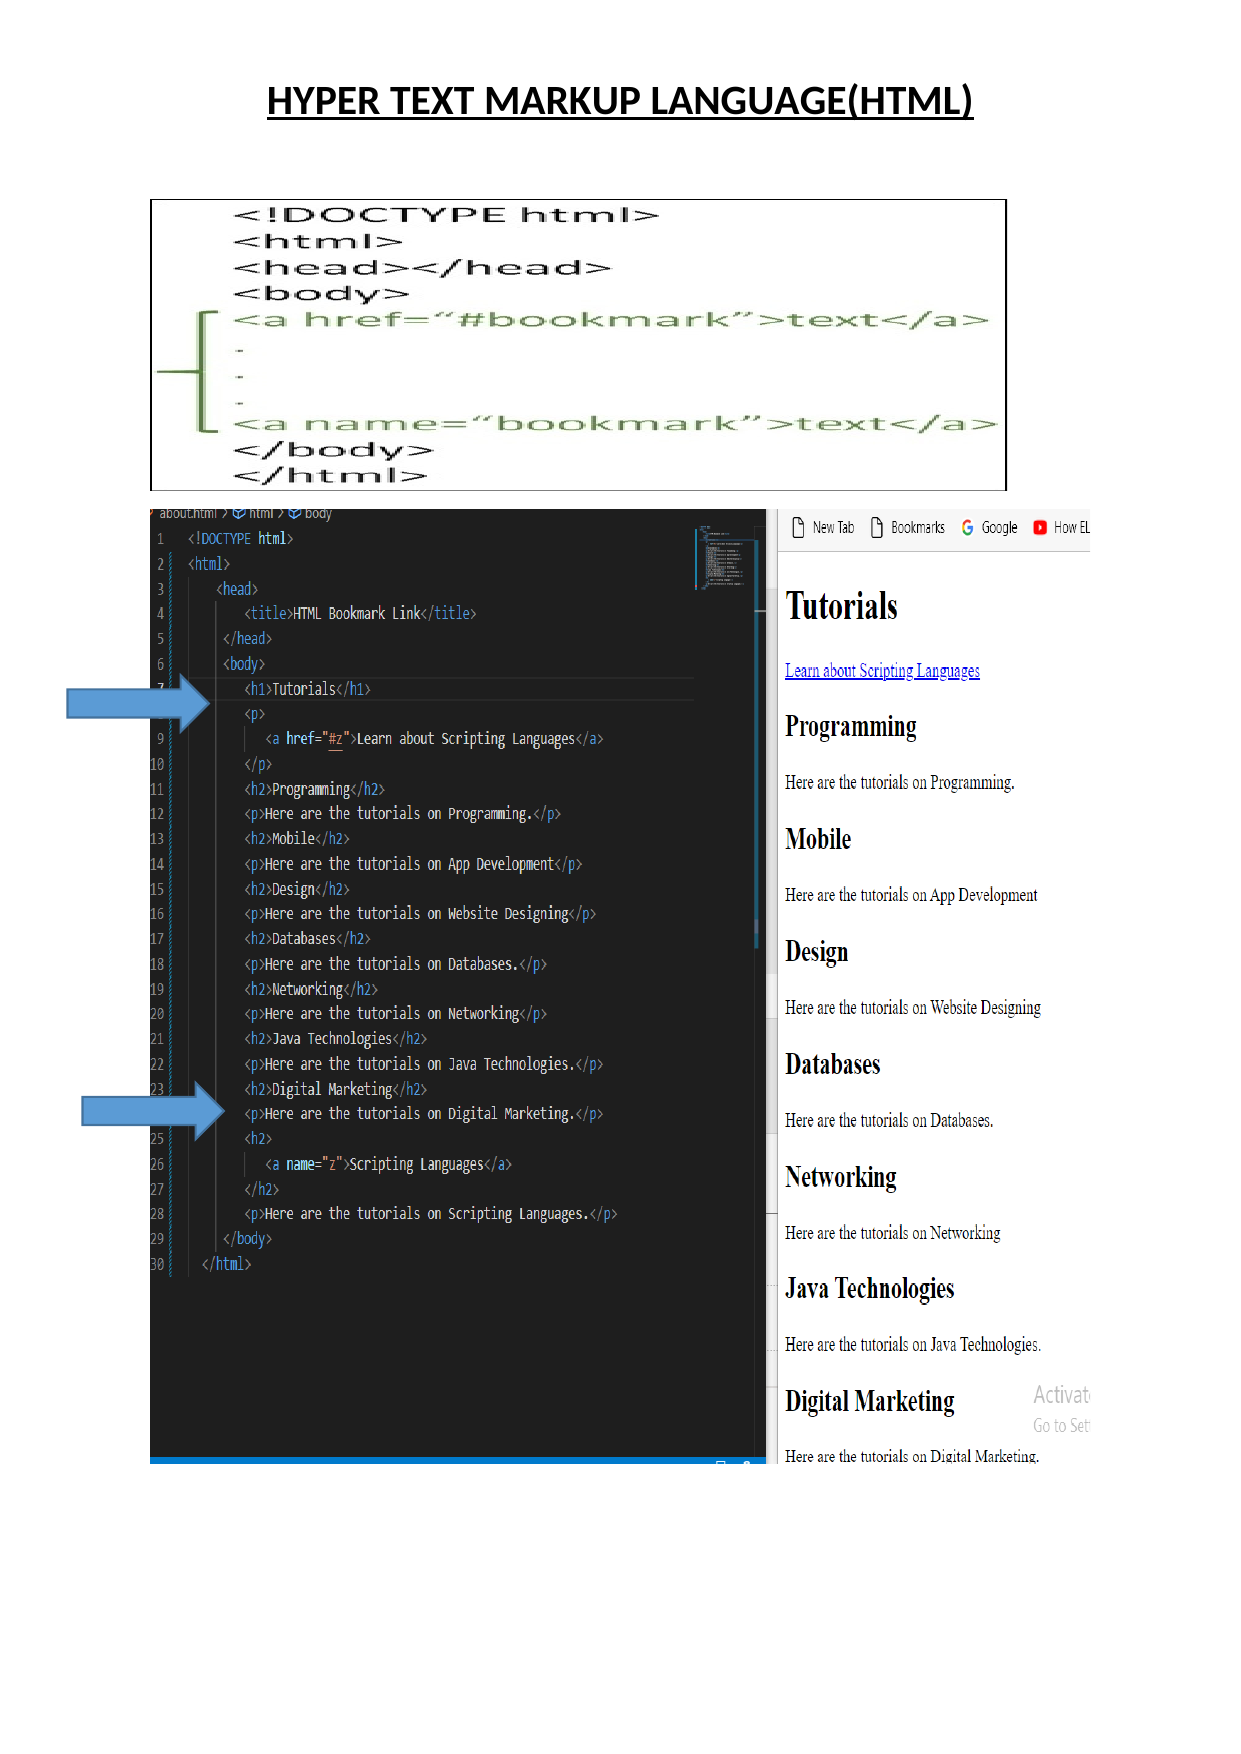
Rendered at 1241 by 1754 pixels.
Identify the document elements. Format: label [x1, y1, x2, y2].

picture [150, 509, 1091, 1464]
picture [150, 199, 1008, 491]
